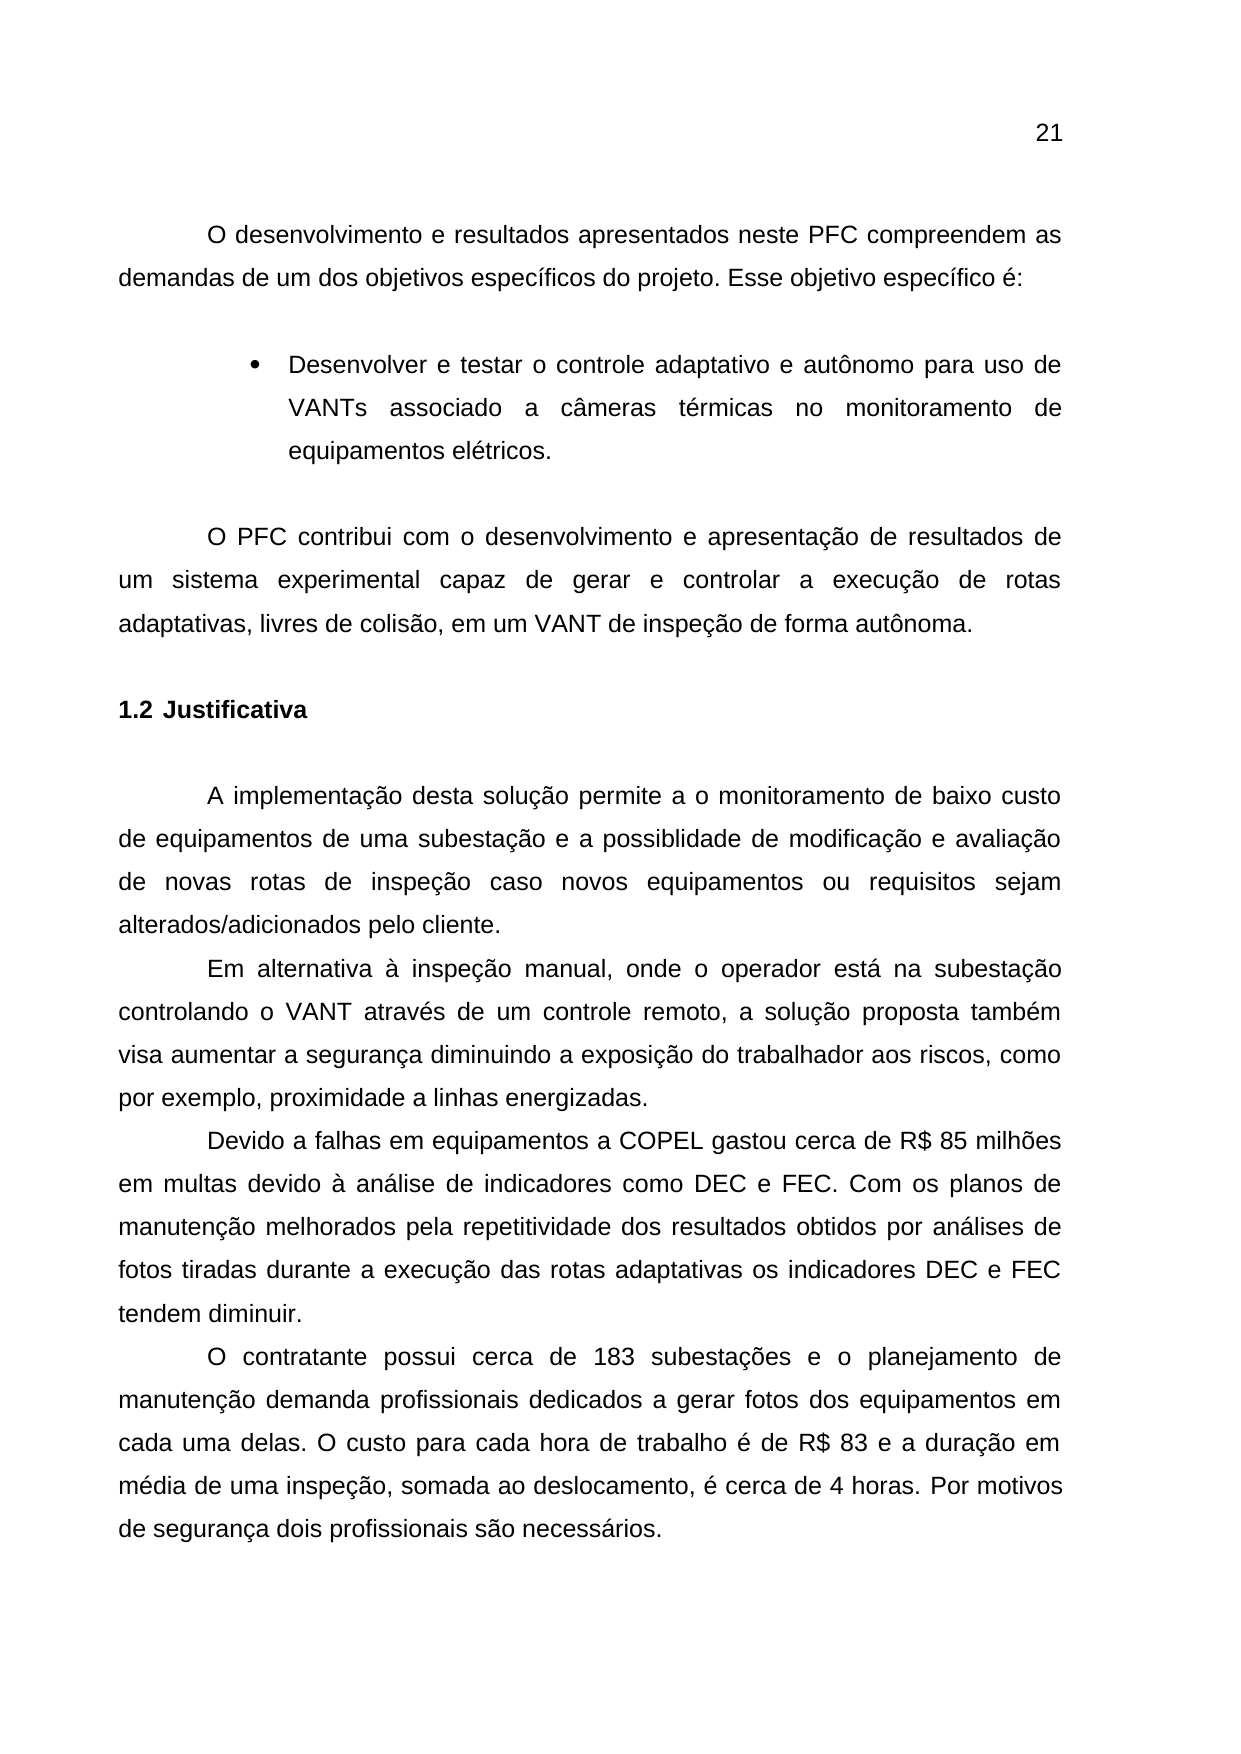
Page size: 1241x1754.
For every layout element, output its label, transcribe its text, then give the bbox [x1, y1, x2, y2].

text Devido a falhas em equipamentos a COPEL gastou cerca de R$ 85 milhões em multas devido à análise de indicadores como DEC e FEC. Com os planos de manutenção melhorados pela repetitividade dos resultados obtidos por análises de fotos tiradas durante a execução das rotas adaptativas os indicadores DEC e FEC tendem diminuir. [118, 1126, 1063, 1327]
text O desenvolvimento e resultados apresentados neste PFC compreendem as demandas de um dos objetivos específicos do projeto. Esse objetivo específico é: [118, 220, 1063, 292]
list Desenvolver e testar o controle adaptativo e autônomo para uso de VANTs associado a câmeras térmicas no monitoramento de equipamentos elétricos. [251, 350, 1063, 465]
text O PFC contribui com o desenvolvimento e apresentação de resultados de um sistema experimental capaz de gerar e controlar a execução de rotas adaptativas, livres de colisão, em um VANT de inspeção de forma autônoma. [118, 522, 1063, 637]
text Em alternativa à inspeção manual, onde o operador está na subestação controlando o VANT através de um controle remoto, a solução proposta também visa aumentar a segurança diminuindo a exposição do trabalhador aos riscos, como por exemplo, proximidade a linhas energizadas. [118, 953, 1063, 1112]
subtitle Justificativa [118, 695, 1063, 723]
text O contratante possui cerca de 183 subestações e o planejamento de manutenção demanda profissionais dedicados a gerar fotos dos equipamentos em cada uma delas. O custo para cada hora de trabalho é de R$ 83 e a duração em média de uma inspeção, somada ao deslocamento, é cerca de 4 horas. Por motivos de segurança dois profissionais são necessários. [118, 1342, 1063, 1543]
text A implementação desta solução permite a o monitoramento de baixo custo de equipamentos de uma subestação e a possiblidade de modificação e avaliação de novas rotas de inspeção caso novos equipamentos ou requisitos sejam alterados/adicionados pelo cliente. [118, 781, 1063, 939]
